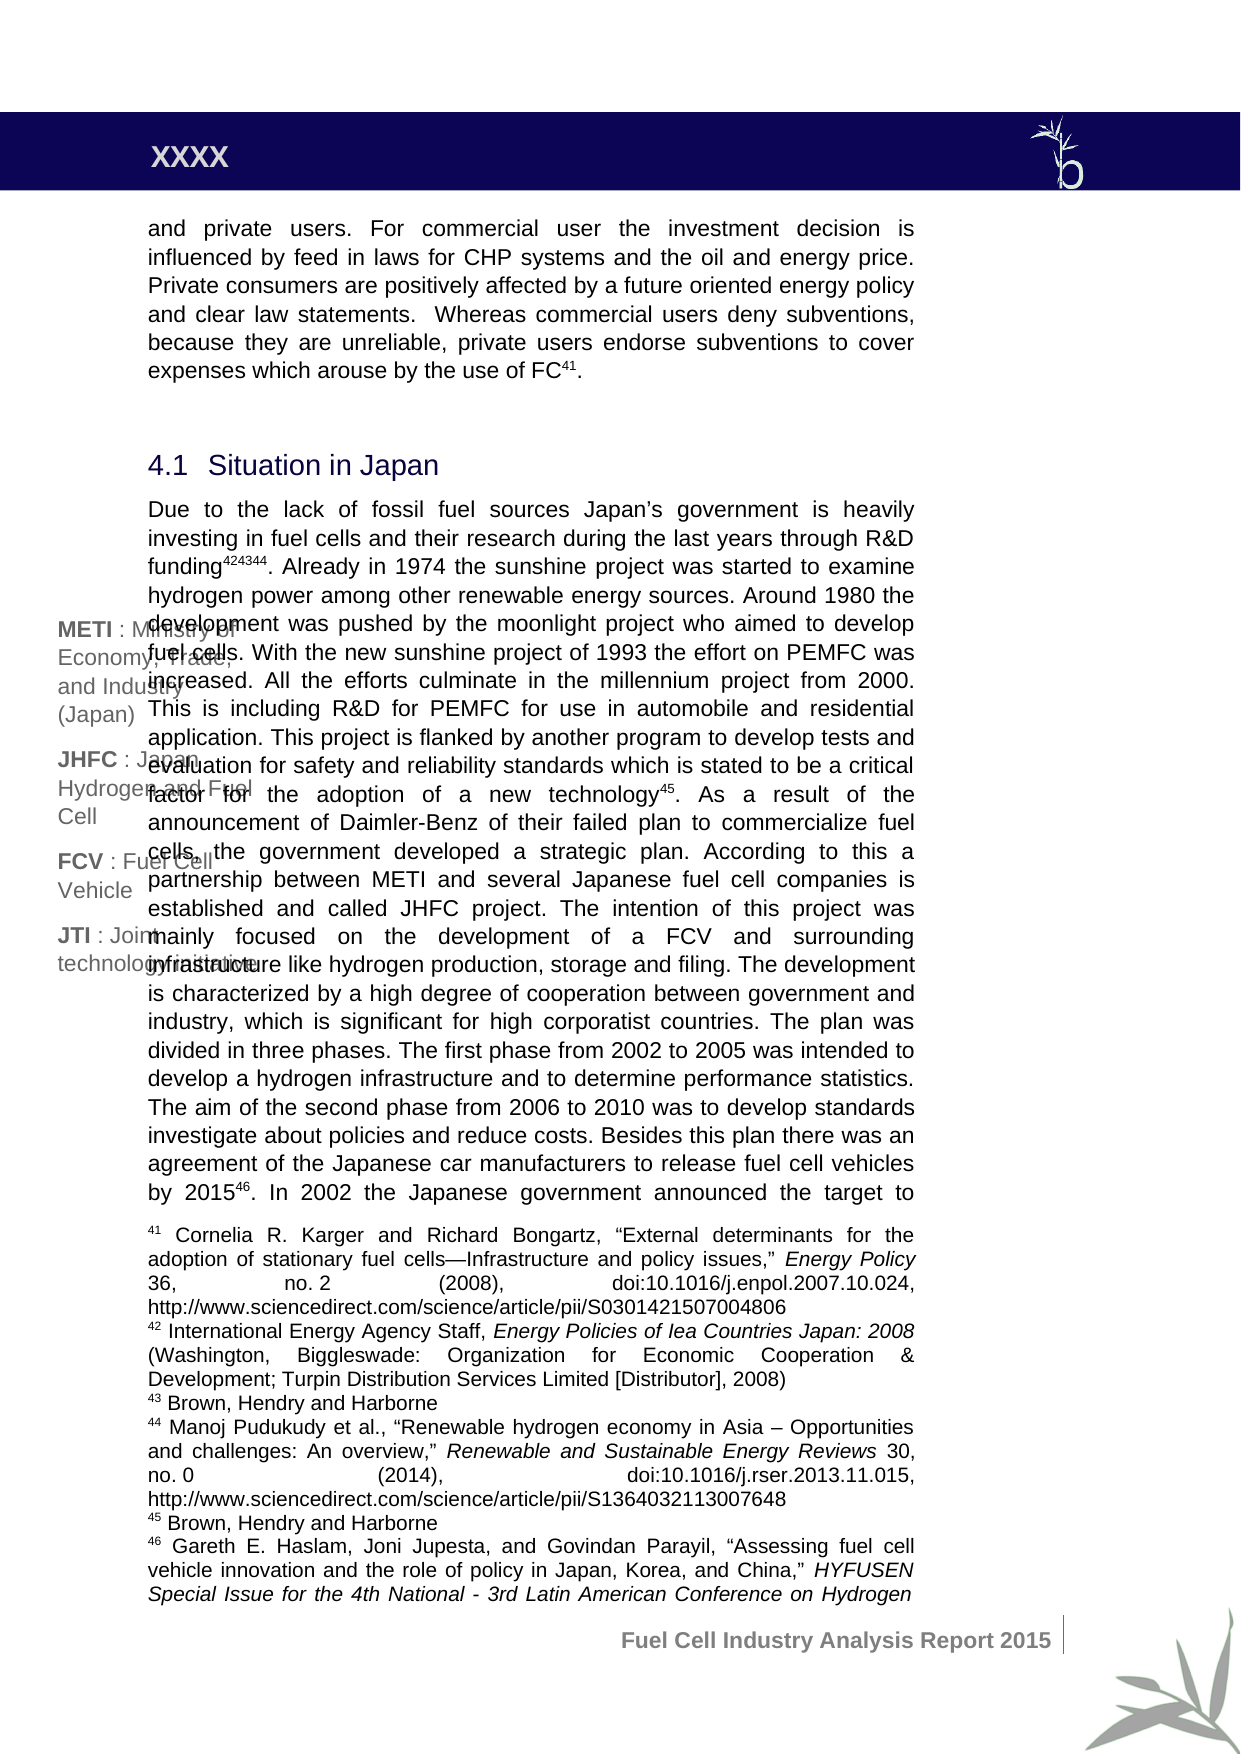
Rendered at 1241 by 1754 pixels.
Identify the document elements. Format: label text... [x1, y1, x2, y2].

text Due to the lack of fossil fuel sources Japan’s government is heavily investing in fuel cells and their research during the last years through R&D funding. Already in 1974 the sunshine project was started to examine hydrogen power among other renewable energy sources. Around 1980 the development was pushed by the moonlight project who aimed to develop fuel cells. With the new sunshine project of 1993 the effort on PEMFC was increased. All the efforts culminate in the millennium project from 2000. This is including R&D for PEMFC for use in automobile and residential application. This project is flanked by another program to develop tests and evaluation for safety and reliability standards which is stated to be a critical factor for the adoption of a new technology. As a result of the announcement of Daimler-Benz of their failed plan to commercialize fuel cells, the government developed a strategic plan. According to this a partnership between METI and several Japanese fuel cell companies is established and called JHFC project. The intention of this project was mainly focused on the development of a FCV and surrounding infrastructure like hydrogen production, storage and filing. The development is characterized by a high degree of cooperation between government and industry, which is significant for high corporatist countries. The plan was divided in three phases. The first phase from 2002 to 2005 was intended to develop a hydrogen infrastructure and to determine performance statistics. The aim of the second phase from 2006 to 2010 was to develop standards investigate about policies and reduce costs. Besides this plan there was an agreement of the Japanese car manufacturers to release fuel cell vehicles by 2015. In 2002 the Japanese government announced the target to reach 15 GW produced by stationary fuel cells in 2030. Besides funding, another influence of the government, is the research on the practical use of fuel cells. Japan has a clear focus on creating new markets for fuel cell CHP. The Japanese effort is among the highest. [148, 496, 915, 1205]
subtitle Situation in Japan [148, 448, 915, 481]
picture [1068, 1607, 1241, 1754]
